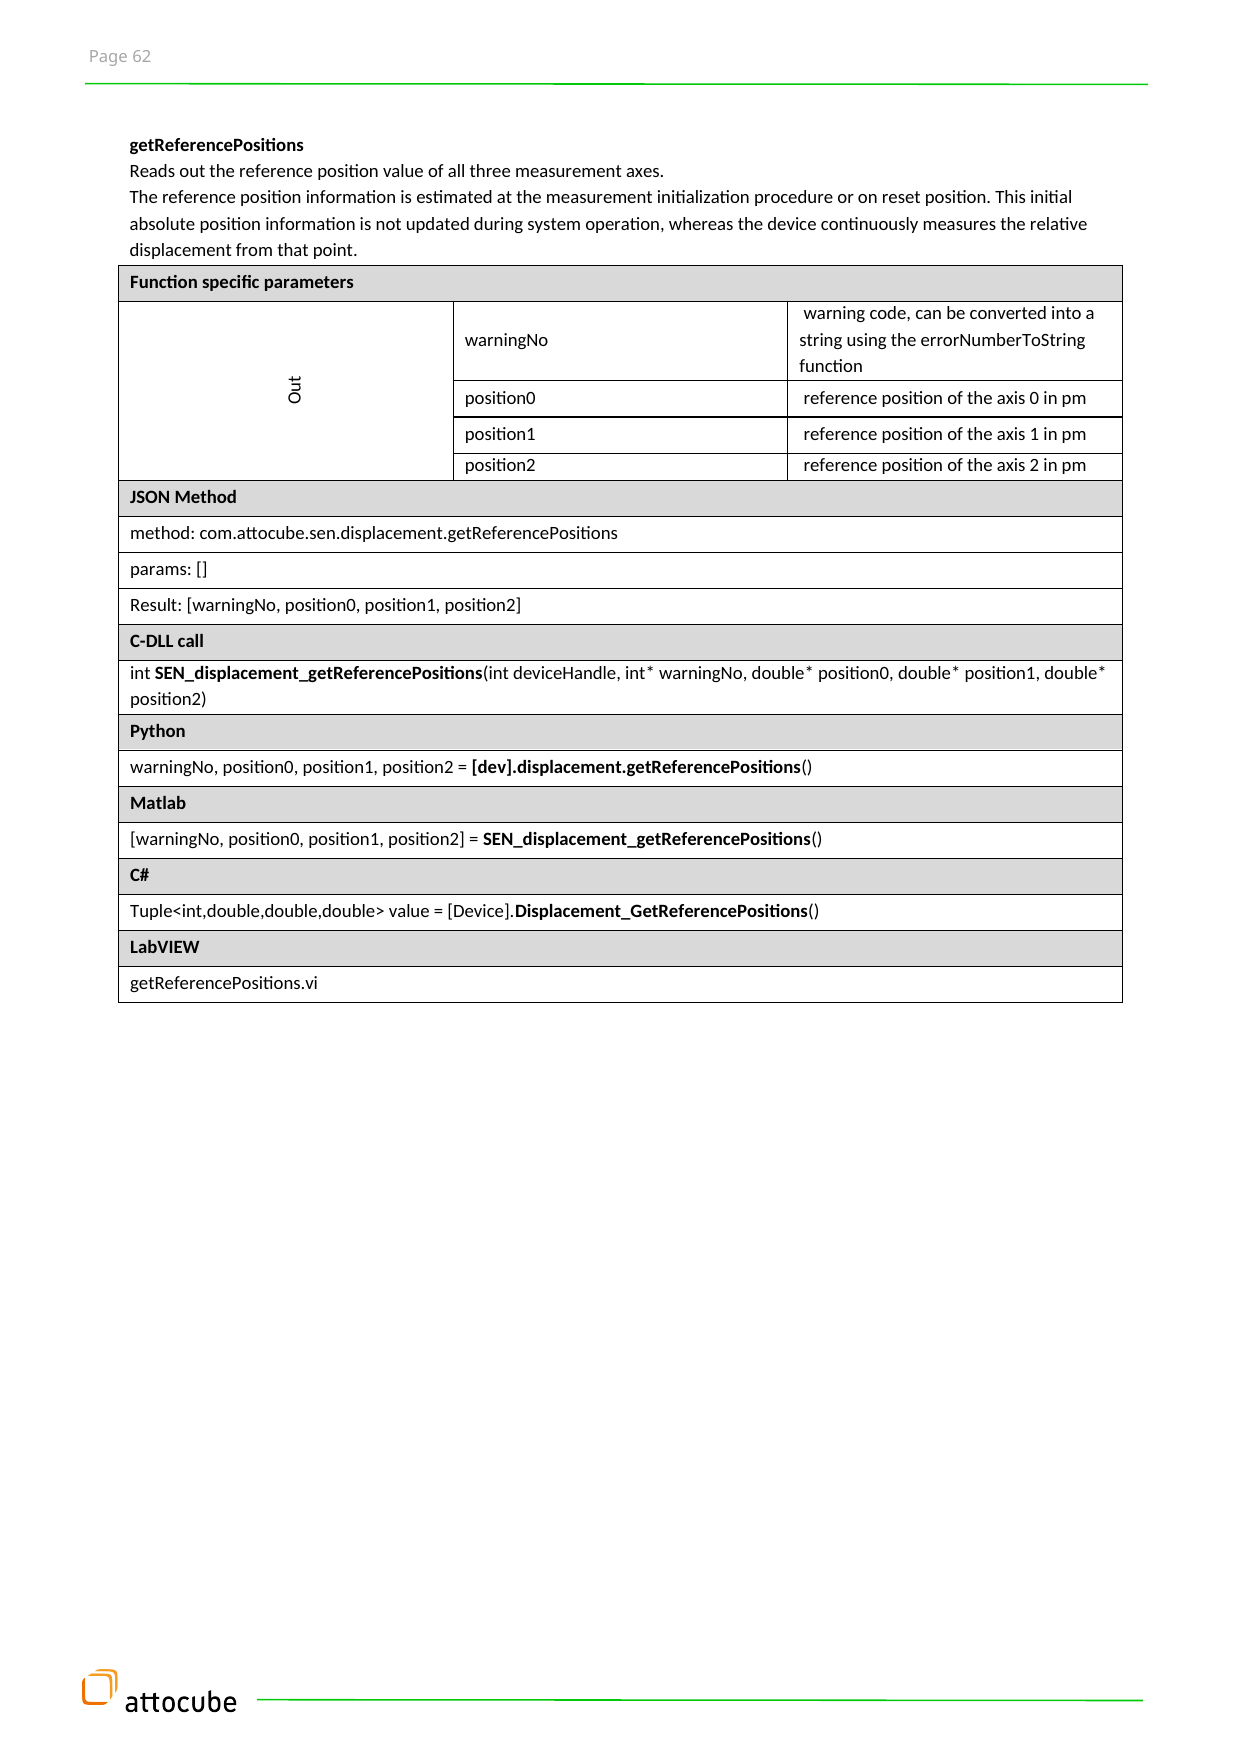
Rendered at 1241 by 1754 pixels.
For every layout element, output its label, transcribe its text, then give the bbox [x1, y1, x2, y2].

table_header [warningNo, position0, position1, position2] = SEN_displacement_getReferencePositions() [119, 823, 1122, 858]
table_cell position1 [454, 418, 787, 452]
table_header getReferencePositions Reads out the reference position value of all three measurement axes. The reference position information is estimated at the measurement initialization procedure or on reset position. This initial absolute position information is not updated during system operation, whereas the device continuously measures the relative displacement from that point. [118, 133, 1122, 264]
table_header warningNo, position0, position1, position2 = [dev].displacement.getReferencePositions() [119, 751, 1122, 786]
table_header warning code, can be converted into a string using the errorNumberToString function [788, 302, 1122, 380]
table_header warningNo [454, 302, 787, 380]
table_header method: com.attocube.sen.displacement.getReferencePositions [119, 517, 1122, 552]
table_header getReferencePositions.vi [119, 967, 1122, 1002]
table_header Python [119, 715, 1122, 749]
table_header C# [119, 859, 1122, 894]
table_header LabVIEW [119, 931, 1122, 966]
table_cell params: [] [119, 553, 1122, 588]
table_header Matlab [119, 787, 1122, 822]
table_cell position0 [454, 381, 787, 416]
table_cell position2 [454, 454, 787, 480]
table_header JSON Method [119, 481, 1122, 516]
picture [68, 1663, 248, 1716]
table_cell reference position of the axis 2 in pm [788, 454, 1122, 480]
table_header C-DLL call [119, 625, 1122, 660]
table_cell reference position of the axis 1 in pm [788, 418, 1122, 452]
table_header Function specific parameters [119, 266, 1122, 301]
table_cell Result: [warningNo, position0, position1, position2] [119, 589, 1122, 624]
table_cell reference position of the axis 0 in pm [788, 381, 1122, 416]
table_header Tuple<int,double,double,double> value = [Device].Displacement_GetReferencePositions() [119, 895, 1122, 930]
table_header int SEN_displacement_getReferencePositions(int deviceHandle, int* warningNo, double* position0, double* position1, double* position2) [119, 661, 1122, 713]
table_header Out [119, 302, 453, 480]
